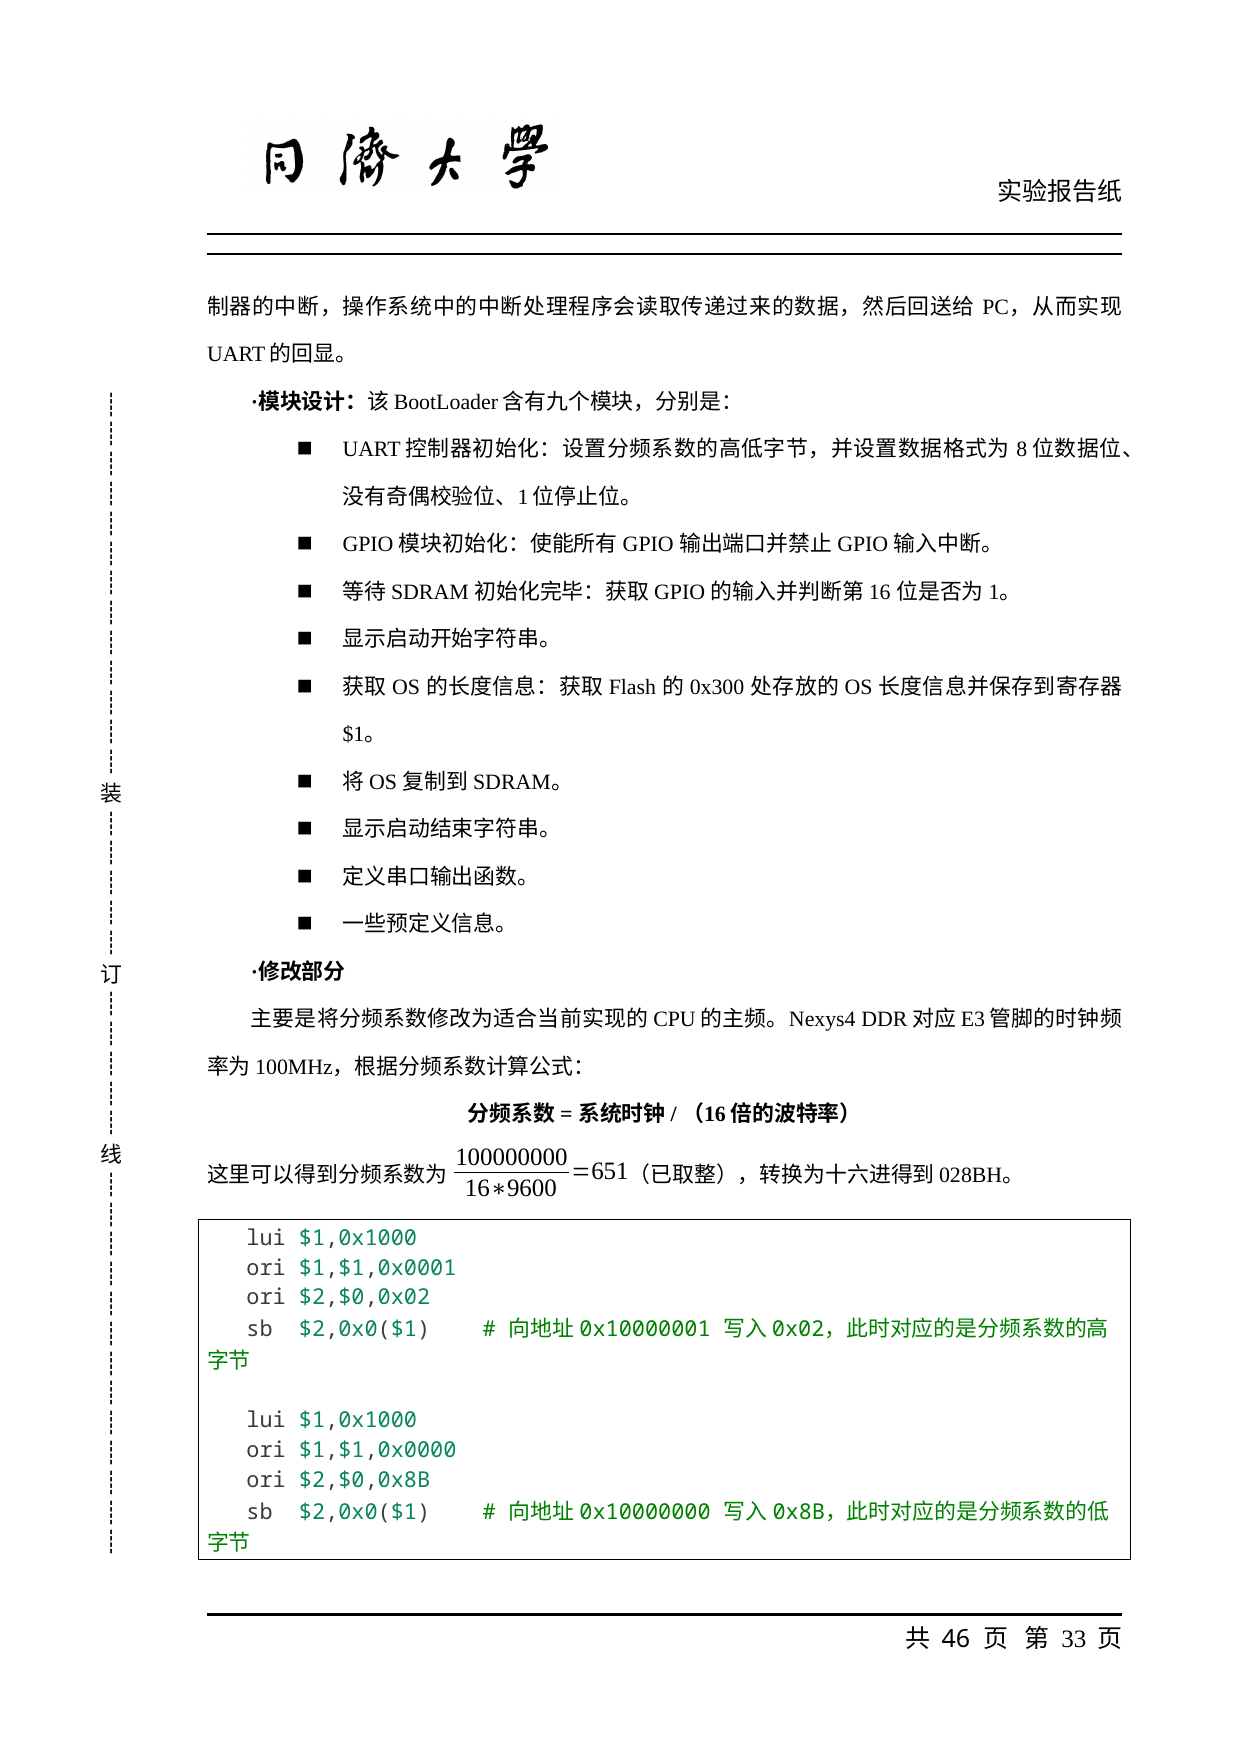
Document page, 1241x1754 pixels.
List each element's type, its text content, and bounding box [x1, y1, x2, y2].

list 显示启动开始字符串。 [296, 621, 1122, 653]
text 分频系数 = 系统时钟 / （16倍的波特率） [207, 1096, 1122, 1128]
text ·模块设计：该BootLoader含有九个模块，分别是： [207, 384, 1122, 415]
list 一些预定义信息。 [296, 906, 1122, 938]
list 等待 SDRAM 初始化完毕：获取 GPIO 的输入并判断第 16 位是否为 1。 [296, 574, 1122, 605]
text ori $1,$1,0x0001 [207, 1251, 1122, 1281]
picture [244, 116, 566, 196]
text 本处只实现了UART的回显，当PC通过UART发送数据给小型SOPC时，会引发UART控制器的中断，操作系统中的中断处理程序会读取传递过来的数据，然后回送给PC，从而实现UART的回显。 [207, 289, 1122, 368]
text ·修改部分 [207, 954, 1122, 985]
text lui $1,0x1000 [207, 1404, 1122, 1434]
list 定义串口输出函数。 [296, 859, 1122, 890]
list UART控制器初始化：设置分频系数的高低字节，并设置数据格式为8位数据位、没有奇偶校验位、1位停止位。 [296, 431, 1122, 510]
text sb $2,0x0($1) # 向地址 0x10000001 写入0x02，此时对应的是分频系数的高字节 [207, 1311, 1122, 1374]
list 获取 OS 的长度信息：获取 Flash 的 0x300 处存放的 OS 长度信息并保存到寄存器 $1。 [296, 669, 1122, 748]
text ori $1,$1,0x0000 [207, 1434, 1122, 1464]
text ori $2,$0,0x8B [207, 1464, 1122, 1491]
list 显示启动结束字符串。 [296, 811, 1122, 843]
text 这里可以得到分频系数为 （已取整），转换为十六进得到028BH。 [207, 1144, 1122, 1203]
text sb $2,0x0($1) # 向地址 0x10000000 写入 0x8B，此时对应的是分频系数的低字节 [199, 1491, 1130, 1559]
text ori $2,$0,0x02 [207, 1281, 1122, 1311]
text 主要是将分频系数修改为适合当前实现的CPU的主频。Nexys4 DDR对应E3管脚的时钟频率为100MHz，根据分频系数计算公式： [207, 1001, 1122, 1080]
list GPIO 模块初始化：使能所有 GPIO 输出端口并禁止 GPIO 输入中断。 [296, 526, 1122, 558]
list 将 OS 复制到 SDRAM。 [296, 764, 1122, 795]
text lui $1,0x1000 [199, 1220, 1130, 1251]
